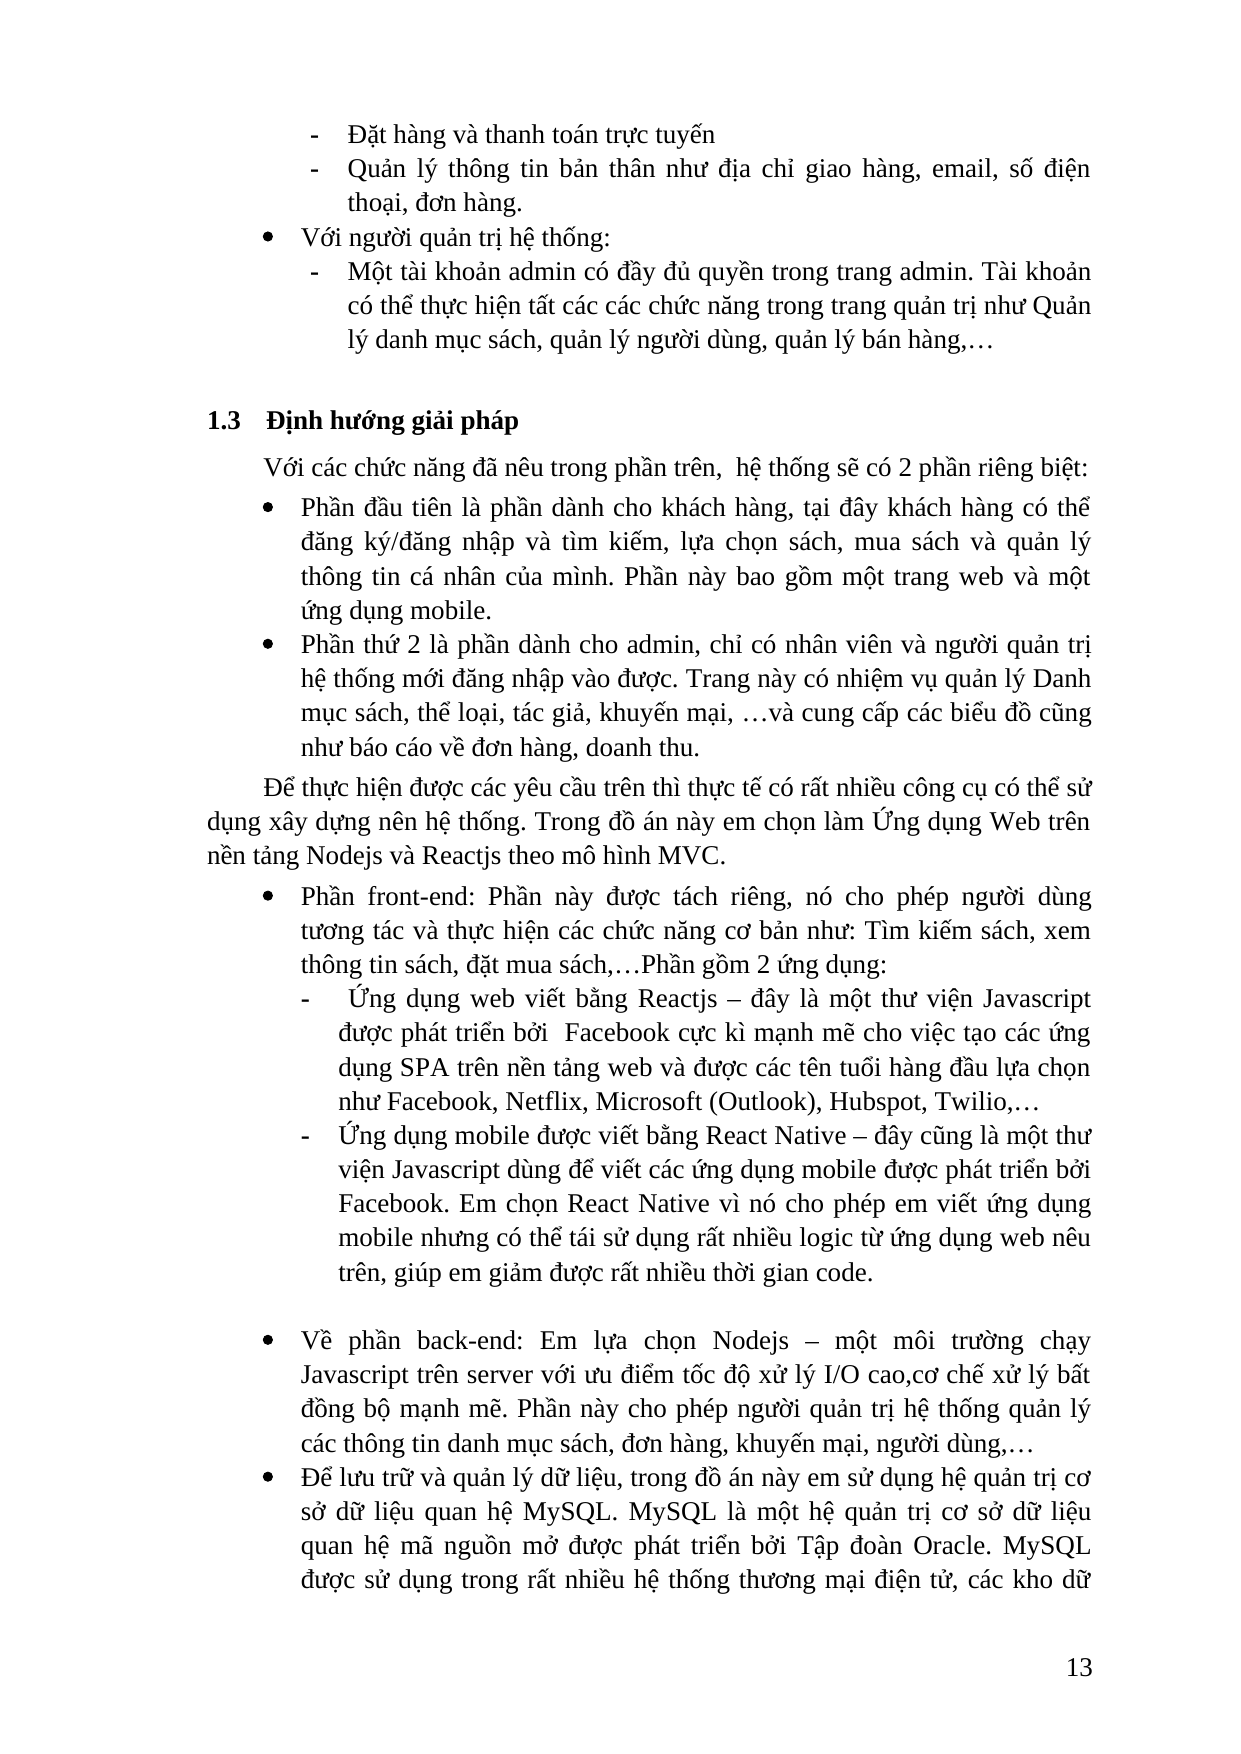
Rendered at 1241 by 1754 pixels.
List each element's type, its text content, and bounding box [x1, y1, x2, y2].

list Quản lý thông tin bản thân như địa chỉ giao hàng, email, số điện thoại, đơn hàng. [310, 152, 1092, 218]
list Ứng dụng web viết bằng Reactjs – đây là một thư viện Javascript được phát triển bởi Facebook cực kì mạnh mẽ cho việc tạo các ứng dụng SPA trên nền tảng web và được các tên tuổi hàng đầu lựa chọn như Facebook, Netflix, Microsoft (Outlook), Hubspot, Twilio,… [301, 982, 1092, 1116]
text Để thực hiện được các yêu cầu trên thì thực tế có rất nhiều công cụ có thể sử dụng xây dựng nên hệ thống. Trong đồ án này em chọn làm Ứng dụng Web trên nền tảng Nodejs và Reactjs theo mô hình MVC. [207, 771, 1092, 871]
list Một tài khoản admin có đầy đủ quyền trong trang admin. Tài khoản có thể thực hiện tất các các chức năng trong trang quản trị như Quản lý danh mục sách, quản lý người dùng, quản lý bán hàng,… [310, 255, 1092, 354]
text Với các chức năng đã nêu trong phần trên, hệ thống sẽ có 2 phần riêng biệt: [207, 451, 1092, 482]
list Ứng dụng mobile được viết bằng React Native – đây cũng là một thư viện Javascript dùng để viết các ứng dụng mobile được phát triển bởi Facebook. Em chọn React Native vì nó cho phép em viết ứng dụng mobile nhưng có thể tái sử dụng rất nhiều logic từ ứng dụng web nêu trên, giúp em giảm được rất nhiều thời gian code. [301, 1119, 1092, 1287]
list Với người quản trị hệ thống: [263, 221, 1092, 252]
subtitle Định hướng giải pháp [207, 404, 1092, 435]
list Đặt hàng và thanh toán trực tuyến [310, 118, 1092, 149]
list Phần thứ 2 là phần dành cho admin, chỉ có nhân viên và người quản trị hệ thống mới đăng nhập vào được. Trang này có nhiệm vụ quản lý Danh mục sách, thể loại, tác giả, khuyến mại, …và cung cấp các biểu đồ cũng như báo cáo về đơn hàng, doanh thu. [263, 628, 1092, 762]
list Phần đầu tiên là phần dành cho khách hàng, tại đây khách hàng có thể đăng ký/đăng nhập và tìm kiếm, lựa chọn sách, mua sách và quản lý thông tin cá nhân của mình. Phần này bao gồm một trang web và một ứng dụng mobile. [263, 491, 1092, 625]
list Về phần back-end: Em lựa chọn Nodejs – một môi trường chạy Javascript trên server với ưu điểm tốc độ xử lý I/O cao,cơ chế xử lý bất đồng bộ mạnh mẽ. Phần này cho phép người quản trị hệ thống quản lý các thông tin danh mục sách, đơn hàng, khuyến mại, người dùng,… [263, 1324, 1092, 1458]
list Phần front-end: Phần này được tách riêng, nó cho phép người dùng tương tác và thực hiện các chức năng cơ bản như: Tìm kiếm sách, xem thông tin sách, đặt mua sách,…Phần gồm 2 ứng dụng: [263, 880, 1092, 979]
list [263, 1461, 1092, 1594]
